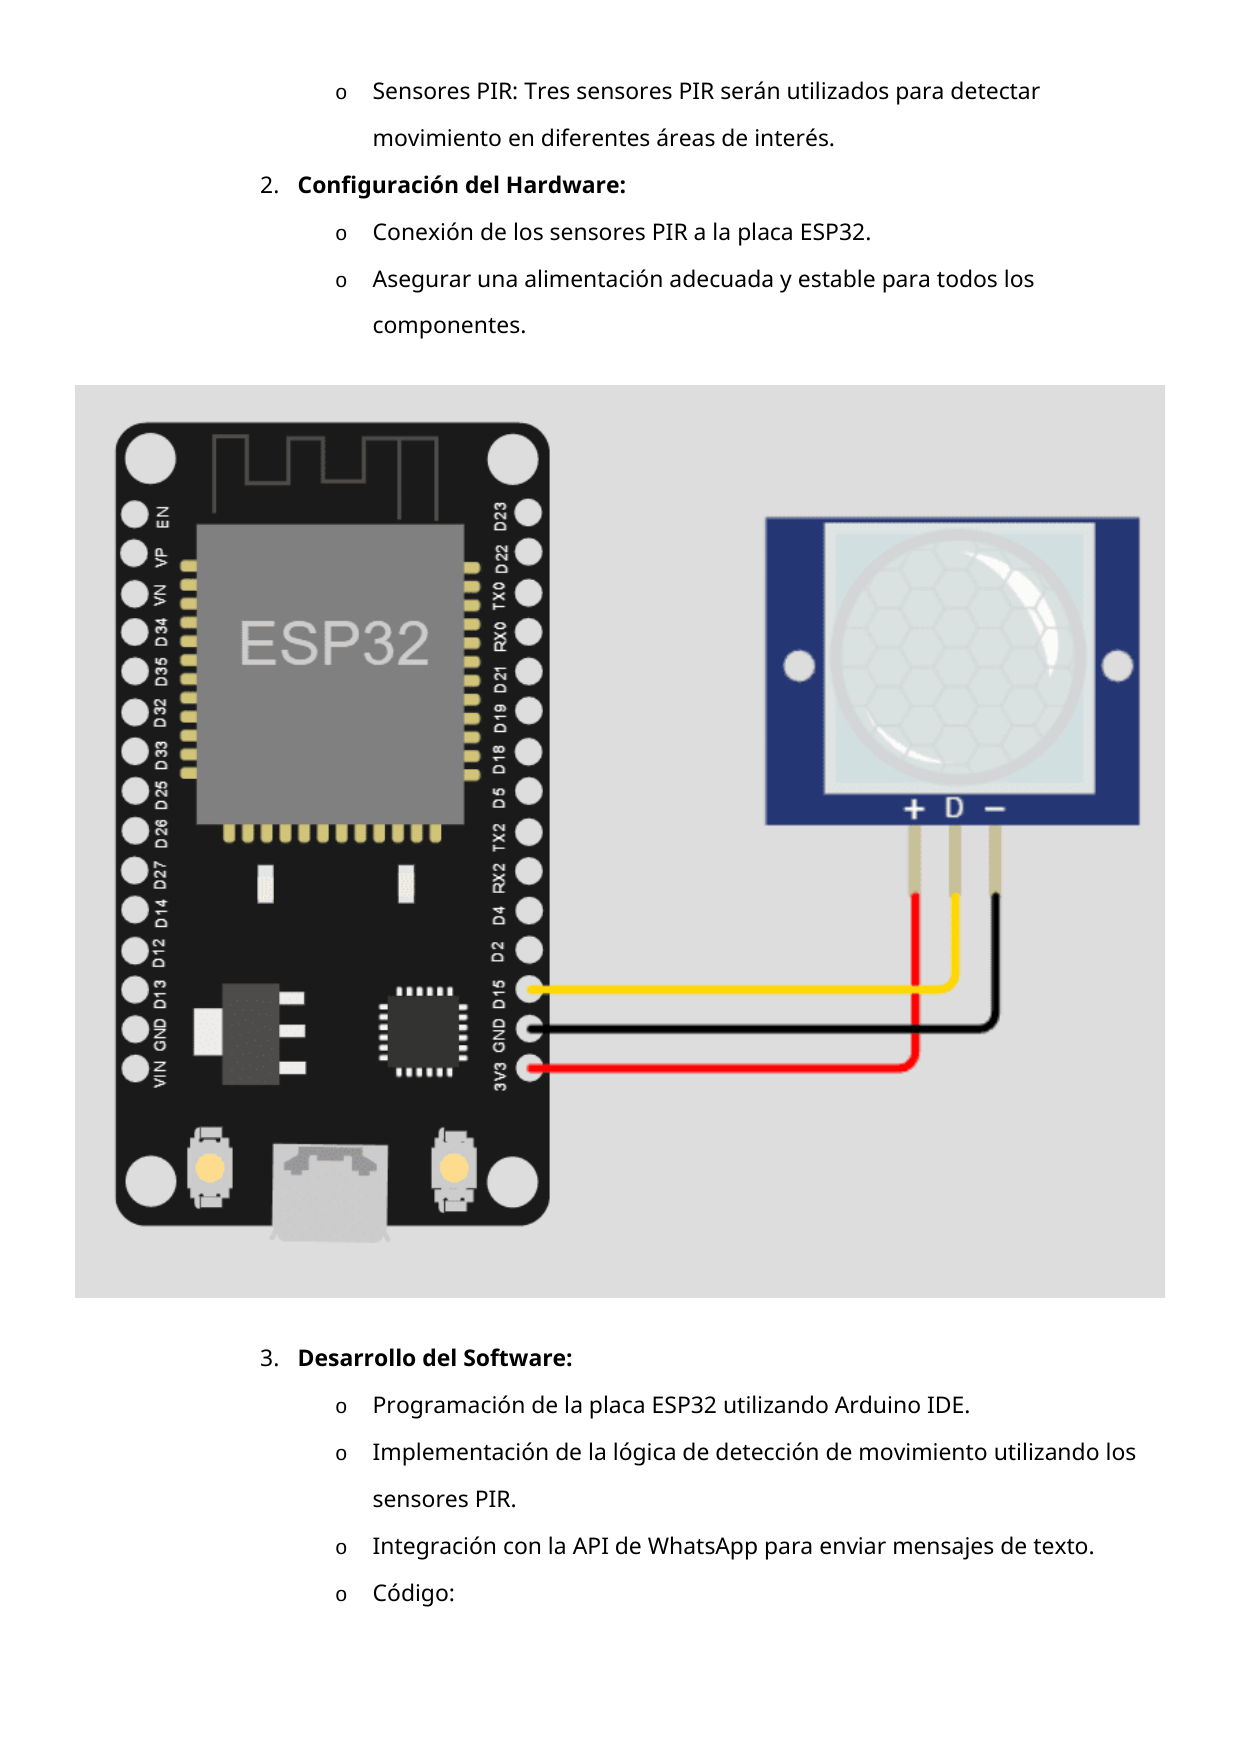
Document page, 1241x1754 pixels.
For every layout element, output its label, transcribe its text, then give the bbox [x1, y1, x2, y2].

list Sensores PIR: Tres sensores PIR serán utilizados para detectar movimiento en diferentes áreas de interés. [335, 75, 1165, 153]
list Integración con la API de WhatsApp para enviar mensajes de texto. [335, 1530, 1165, 1561]
list Código: [335, 1577, 1165, 1608]
list Configuración del Hardware: [260, 169, 1165, 200]
list Asegurar una alimentación adecuada y estable para todos los componentes. [335, 262, 1165, 341]
list Implementación de la lógica de detección de movimiento utilizando los sensores PIR. [335, 1436, 1165, 1514]
list Programación de la placa ESP32 utilizando Arduino IDE. [335, 1389, 1165, 1420]
list Conexión de los sensores PIR a la placa ESP32. [335, 216, 1165, 247]
picture [75, 385, 1166, 1298]
list Desarrollo del Software: [260, 1342, 1165, 1373]
